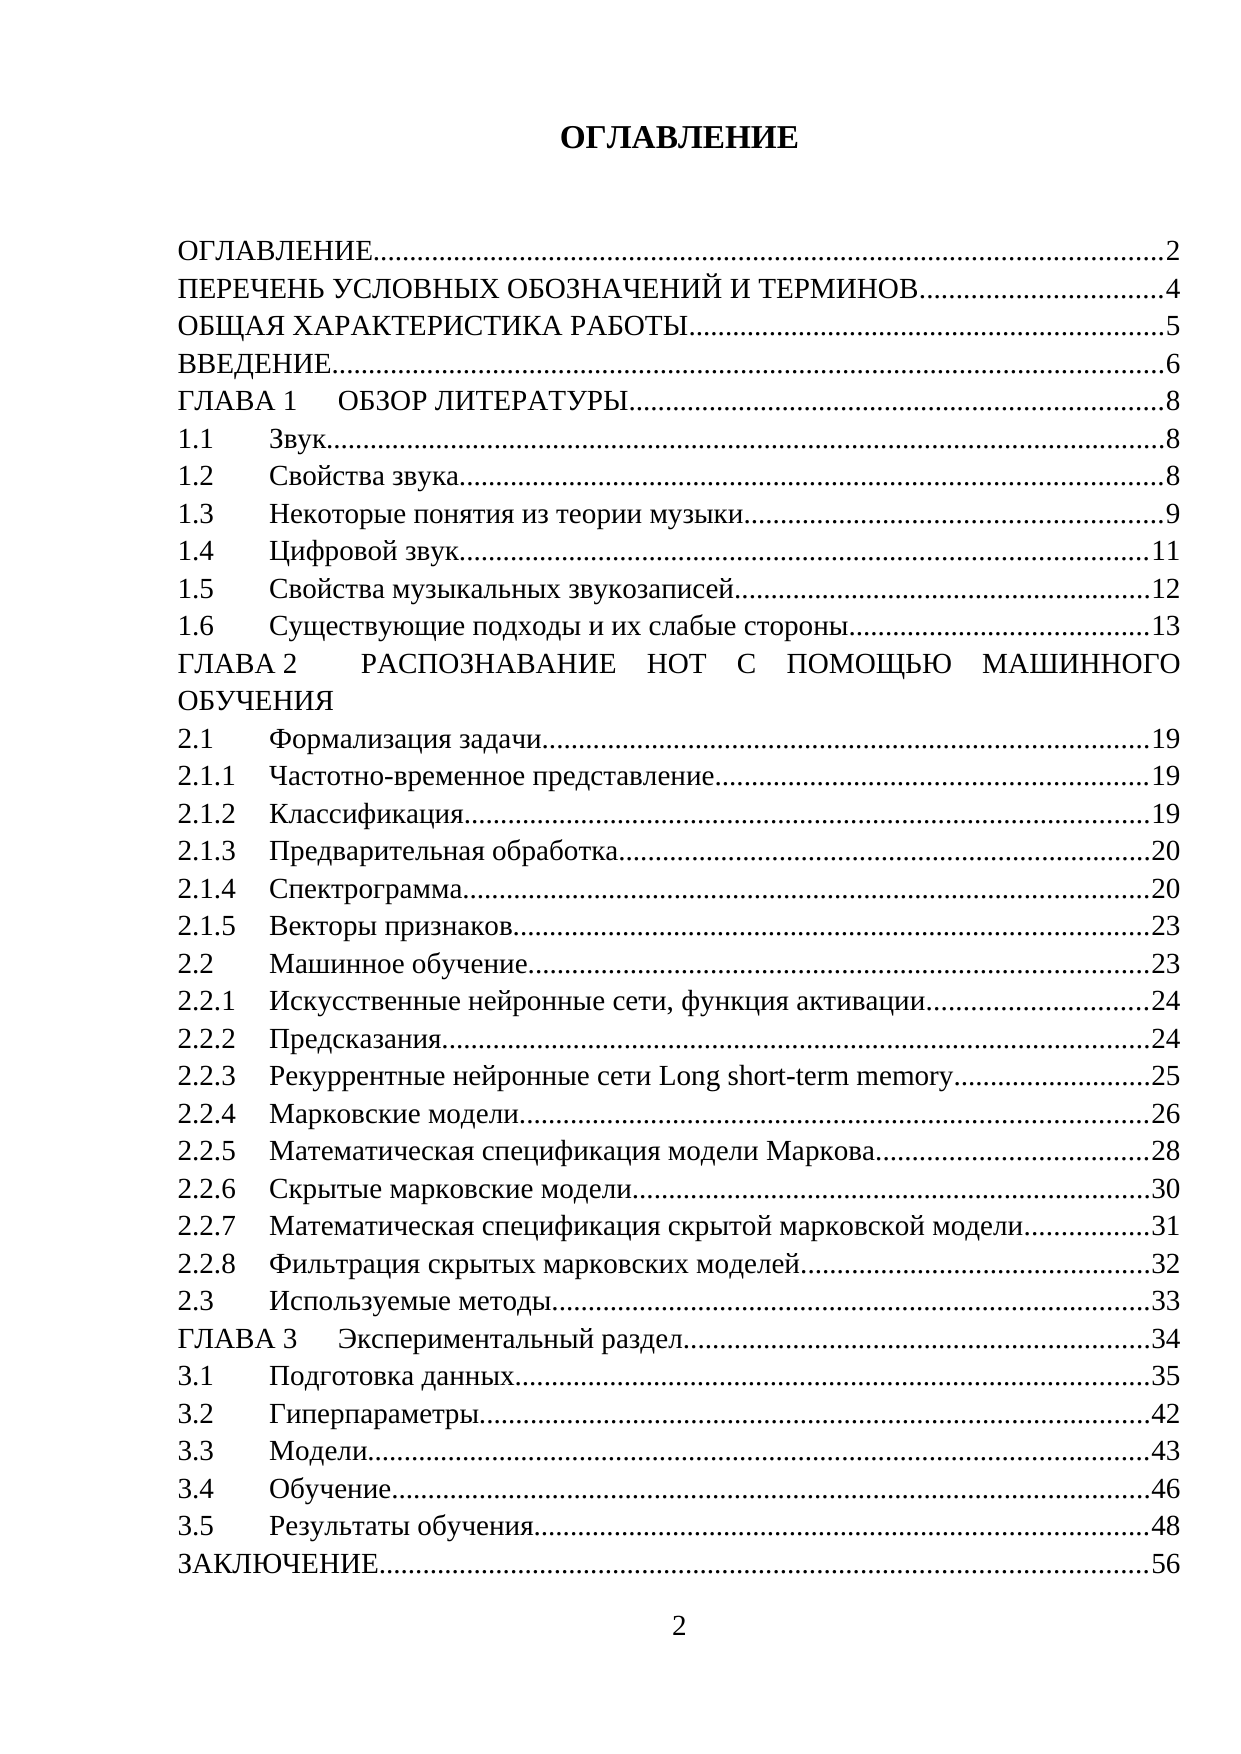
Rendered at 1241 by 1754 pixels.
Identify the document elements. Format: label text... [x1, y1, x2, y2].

text 2.1 Формализация задачи 19 [177, 718, 1181, 756]
text 1.6 Существующие подходы и их слабые стороны 13 [177, 606, 1181, 643]
text 2.1.2 Классификация 19 [177, 793, 1181, 831]
text ОГЛАВЛЕНИЕ [177, 118, 1181, 156]
text 2.2 Машинное обучение 23 [177, 943, 1181, 981]
text 2.2.8 Фильтрация скрытых марковских моделей 32 [177, 1243, 1181, 1281]
text 1.3 Некоторые понятия из теории музыки 9 [177, 493, 1181, 531]
text 2.2.2 Предсказания 24 [177, 1018, 1181, 1056]
text 2.1.1 Частотно-временное представление 19 [177, 756, 1181, 793]
text ГЛАВА 1 ОБЗОР ЛИТЕРАТУРЫ 8 [177, 381, 1181, 418]
text 3.5 Результаты обучения 48 [177, 1506, 1181, 1543]
text ОБЩАЯ ХАРАКТЕРИСТИКА РАБОТЫ 5 [177, 306, 1181, 343]
text 2.1.5 Векторы признаков 23 [177, 906, 1181, 943]
text 3.1 Подготовка данных 35 [177, 1356, 1181, 1393]
text ЗАКЛЮЧЕНИЕ 56 [177, 1543, 1181, 1581]
text 2.2.7 Математическая спецификация скрытой марковской модели 31 [177, 1206, 1181, 1243]
text 2.3 Используемые методы 33 [177, 1281, 1181, 1318]
text ВВЕДЕНИЕ 6 [177, 343, 1181, 381]
text ГЛАВА 2 РАСПОЗНАВАНИЕ НОТ С ПОМОЩЬЮ МАШИННОГО ОБУЧЕНИЯ [177, 643, 1181, 718]
text 1.5 Свойства музыкальных звукозаписей 12 [177, 568, 1181, 606]
text 2.1.3 Предварительная обработка 20 [177, 831, 1181, 868]
text ОГЛАВЛЕНИЕ 2 [177, 231, 1181, 268]
text 3.4 Обучение 46 [177, 1468, 1181, 1506]
text 1.4 Цифровой звук 11 [177, 531, 1181, 568]
text 3.3 Модели 43 [177, 1431, 1181, 1468]
text 2.2.6 Скрытые марковские модели 30 [177, 1168, 1181, 1206]
text 1.2 Свойства звука 8 [177, 456, 1181, 493]
text 2.1.4 Спектрограмма 20 [177, 868, 1181, 906]
text 2.2.3 Рекуррентные нейронные сети Long short-term memory 25 [177, 1056, 1181, 1093]
text ПЕРЕЧЕНЬ УСЛОВНЫХ ОБОЗНАЧЕНИЙ И ТЕРМИНОВ 4 [177, 268, 1181, 306]
text 3.2 Гиперпараметры 42 [177, 1393, 1181, 1431]
text 2.2.1 Искусственные нейронные сети, функция активации 24 [177, 981, 1181, 1018]
text 2.2.4 Марковские модели 26 [177, 1093, 1181, 1131]
text ГЛАВА 3 Экспериментальный раздел 34 [177, 1318, 1181, 1356]
text 2.2.5 Математическая спецификация модели Маркова 28 [177, 1131, 1181, 1168]
text 1.1 Звук 8 [177, 418, 1181, 456]
